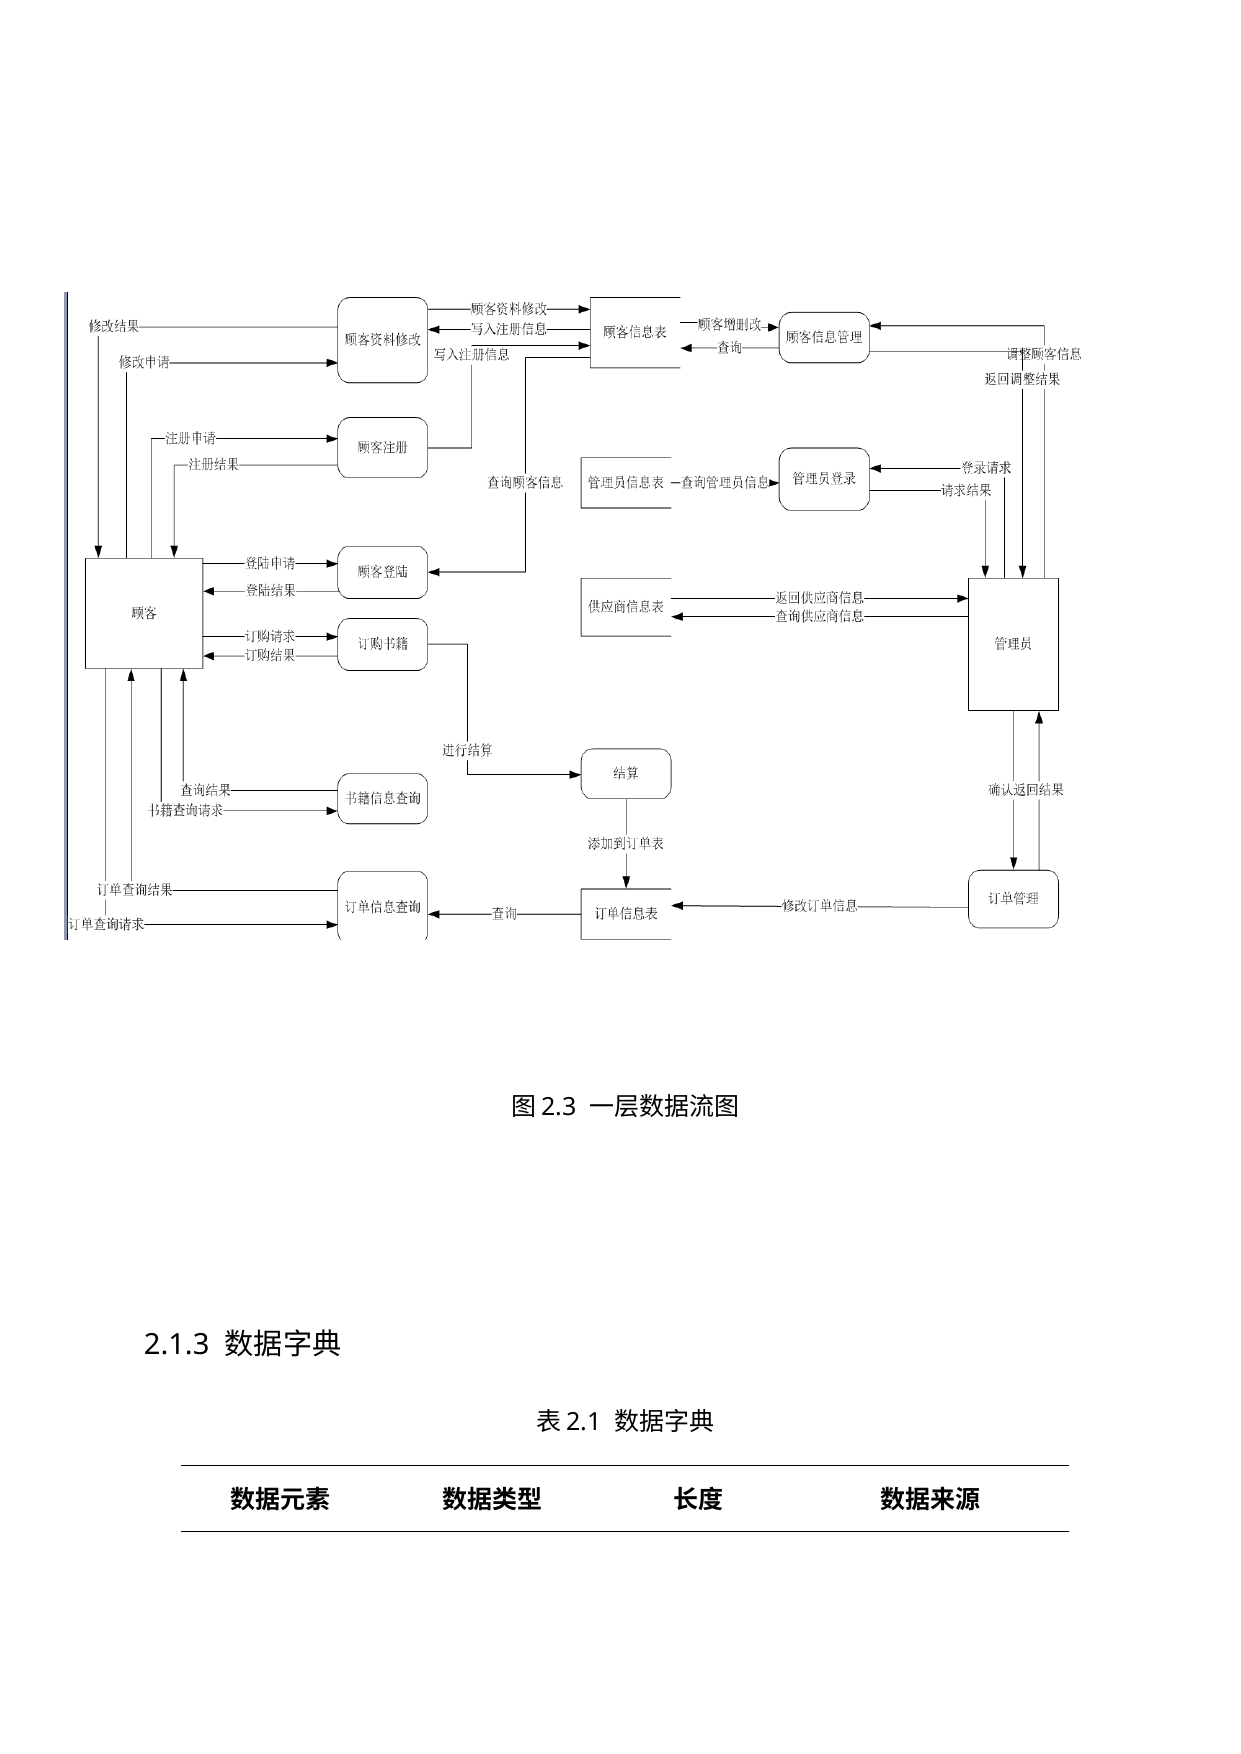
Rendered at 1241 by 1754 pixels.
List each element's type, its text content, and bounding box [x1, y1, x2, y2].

text 2.1.3 数据字典 [144, 1309, 1106, 1374]
table_header 数据来源 [793, 1466, 1069, 1531]
table_header 数据元素 [181, 1466, 380, 1531]
text 表2.1 数据字典 [144, 1387, 1106, 1452]
picture [64, 292, 1099, 940]
table_header 长度 [605, 1466, 792, 1531]
table_header 数据类型 [380, 1466, 605, 1531]
text 图2.3 一层数据流图 [144, 1072, 1106, 1137]
